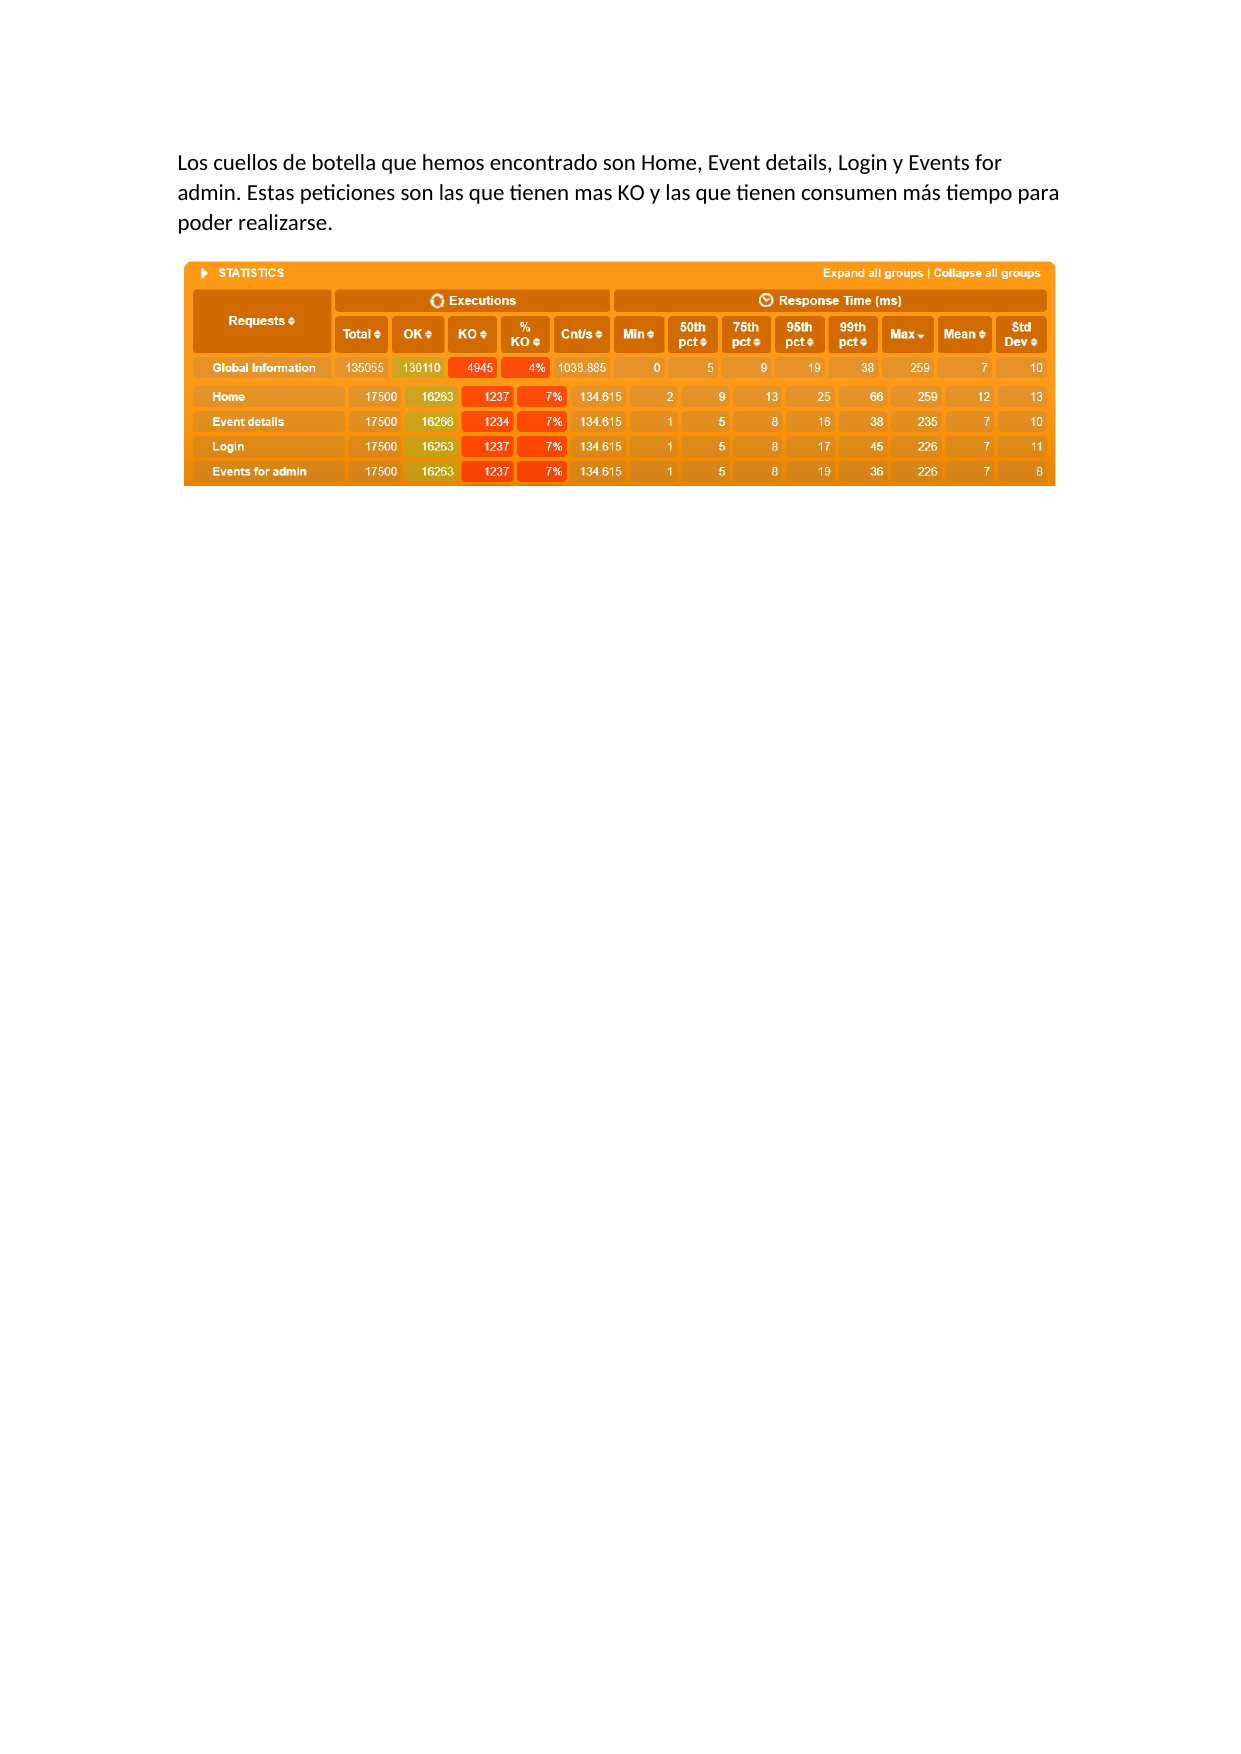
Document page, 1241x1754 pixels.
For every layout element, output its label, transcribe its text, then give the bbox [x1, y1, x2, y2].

text Los cuellos de botella que hemos encontrado son Home, Event details, Login y Events for admin. Estas peticiones son las que tienen mas KO y las que tienen consumen más tiempo para poder realizarse. [177, 148, 1063, 236]
picture [177, 255, 1062, 486]
